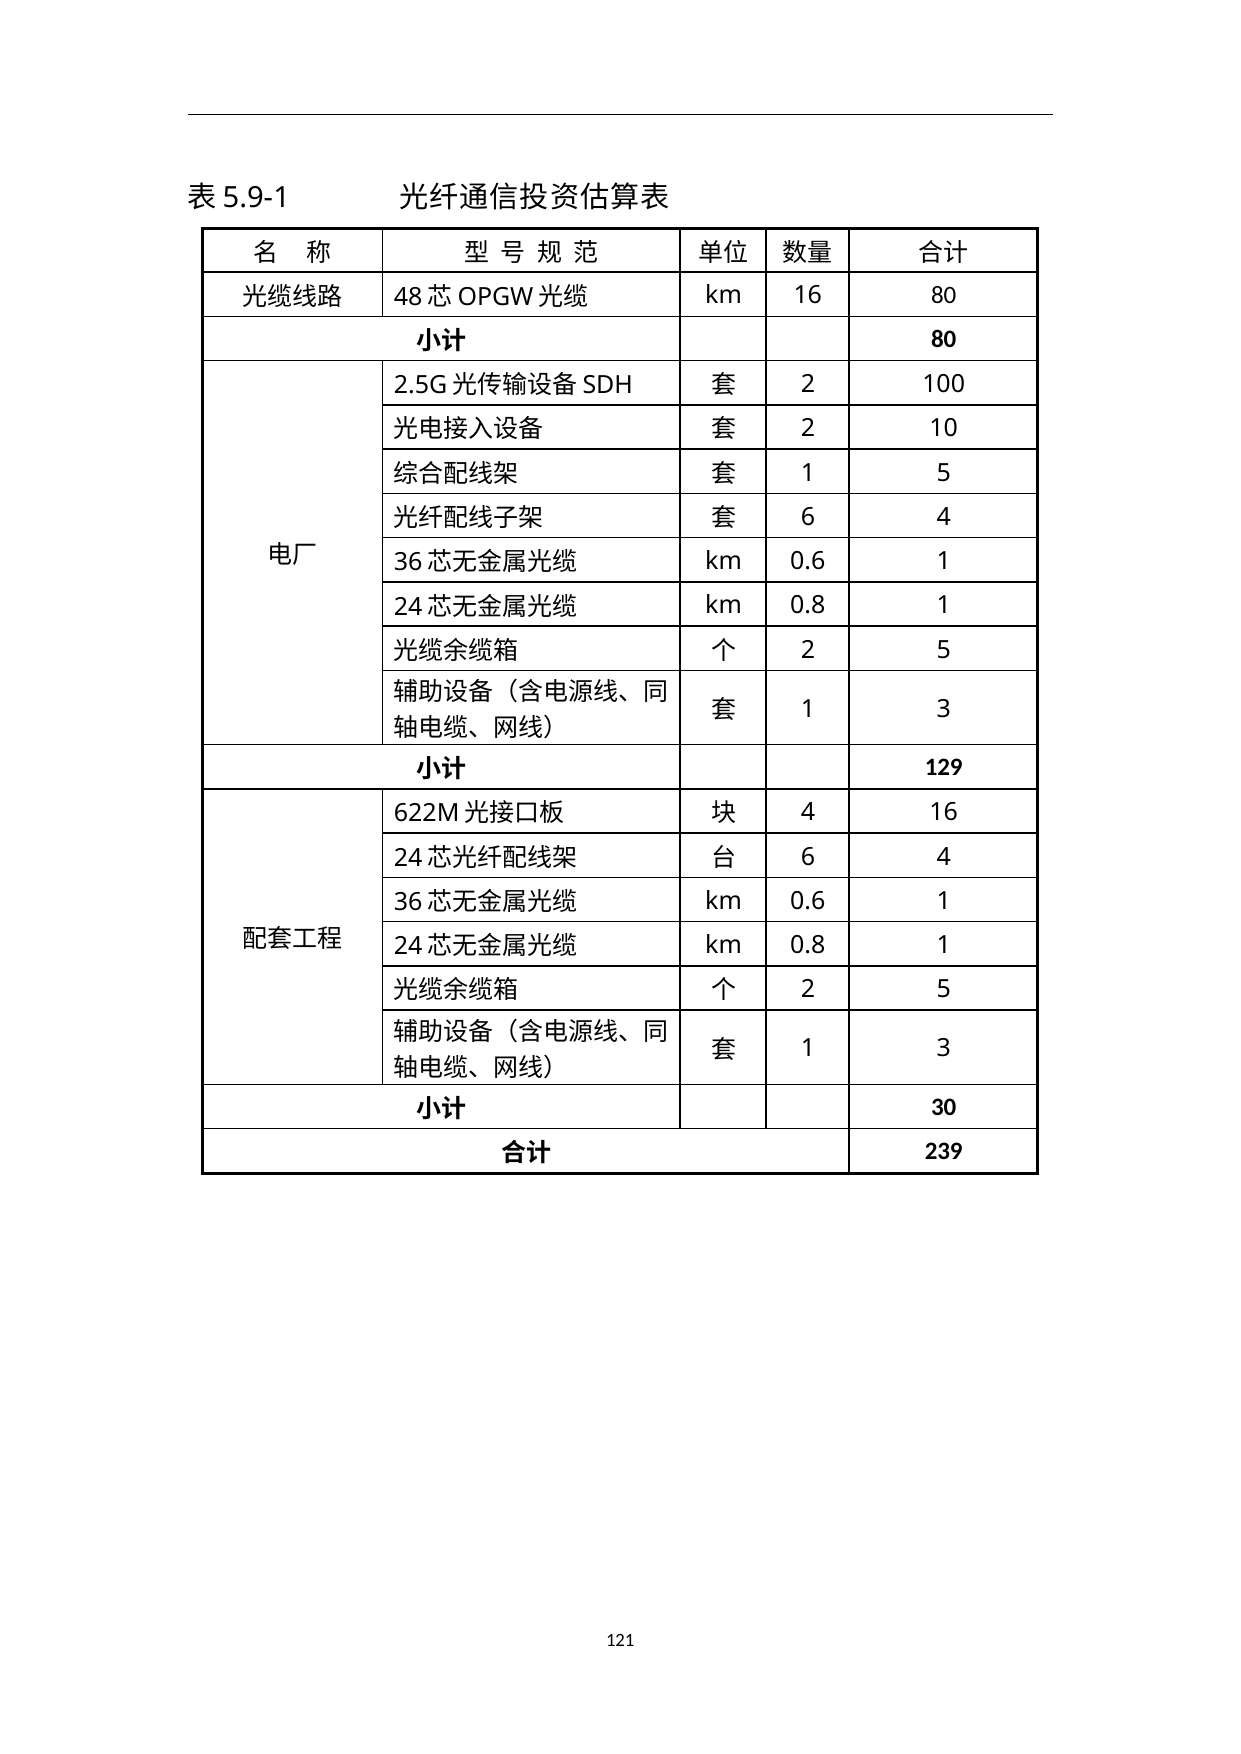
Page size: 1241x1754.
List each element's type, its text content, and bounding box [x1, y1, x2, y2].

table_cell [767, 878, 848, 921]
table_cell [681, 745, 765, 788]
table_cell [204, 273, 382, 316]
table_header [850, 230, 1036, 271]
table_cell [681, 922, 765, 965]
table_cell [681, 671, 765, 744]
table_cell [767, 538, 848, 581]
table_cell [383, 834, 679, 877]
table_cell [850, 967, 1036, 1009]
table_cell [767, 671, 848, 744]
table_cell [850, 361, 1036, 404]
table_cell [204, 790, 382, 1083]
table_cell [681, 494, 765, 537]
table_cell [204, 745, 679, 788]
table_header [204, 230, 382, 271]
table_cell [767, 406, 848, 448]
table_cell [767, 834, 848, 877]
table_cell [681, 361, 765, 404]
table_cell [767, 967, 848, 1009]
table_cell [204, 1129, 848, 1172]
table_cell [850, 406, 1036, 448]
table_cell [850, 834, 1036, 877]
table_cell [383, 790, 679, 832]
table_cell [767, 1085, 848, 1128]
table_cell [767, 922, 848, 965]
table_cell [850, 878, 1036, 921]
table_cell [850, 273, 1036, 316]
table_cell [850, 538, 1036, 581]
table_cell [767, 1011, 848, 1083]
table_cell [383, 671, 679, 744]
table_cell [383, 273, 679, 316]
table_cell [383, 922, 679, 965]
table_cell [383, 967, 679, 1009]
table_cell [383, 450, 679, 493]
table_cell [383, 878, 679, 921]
text 表5.9-1 光纤通信投资估算表 [187, 162, 1053, 227]
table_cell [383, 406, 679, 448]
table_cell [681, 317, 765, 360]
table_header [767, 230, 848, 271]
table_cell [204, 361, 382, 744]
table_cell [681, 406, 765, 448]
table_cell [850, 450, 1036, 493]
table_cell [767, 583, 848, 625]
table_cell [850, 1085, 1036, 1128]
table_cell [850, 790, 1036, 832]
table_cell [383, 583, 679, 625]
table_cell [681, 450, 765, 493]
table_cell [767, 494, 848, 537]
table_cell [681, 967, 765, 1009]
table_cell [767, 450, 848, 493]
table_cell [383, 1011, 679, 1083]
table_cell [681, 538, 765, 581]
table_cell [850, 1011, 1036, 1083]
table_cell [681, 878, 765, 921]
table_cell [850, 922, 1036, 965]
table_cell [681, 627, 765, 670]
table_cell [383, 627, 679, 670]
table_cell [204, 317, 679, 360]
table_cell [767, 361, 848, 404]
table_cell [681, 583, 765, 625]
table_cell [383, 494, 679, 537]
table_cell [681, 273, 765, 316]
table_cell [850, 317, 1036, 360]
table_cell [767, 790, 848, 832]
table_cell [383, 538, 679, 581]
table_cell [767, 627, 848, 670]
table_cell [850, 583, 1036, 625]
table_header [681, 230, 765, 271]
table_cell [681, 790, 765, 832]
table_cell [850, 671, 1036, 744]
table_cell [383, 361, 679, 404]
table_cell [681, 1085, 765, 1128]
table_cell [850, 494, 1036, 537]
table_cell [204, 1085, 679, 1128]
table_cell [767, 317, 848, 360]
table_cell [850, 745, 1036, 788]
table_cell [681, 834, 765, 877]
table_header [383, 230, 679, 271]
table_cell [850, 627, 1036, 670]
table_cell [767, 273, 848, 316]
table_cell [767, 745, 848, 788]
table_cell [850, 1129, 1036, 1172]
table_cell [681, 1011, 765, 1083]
